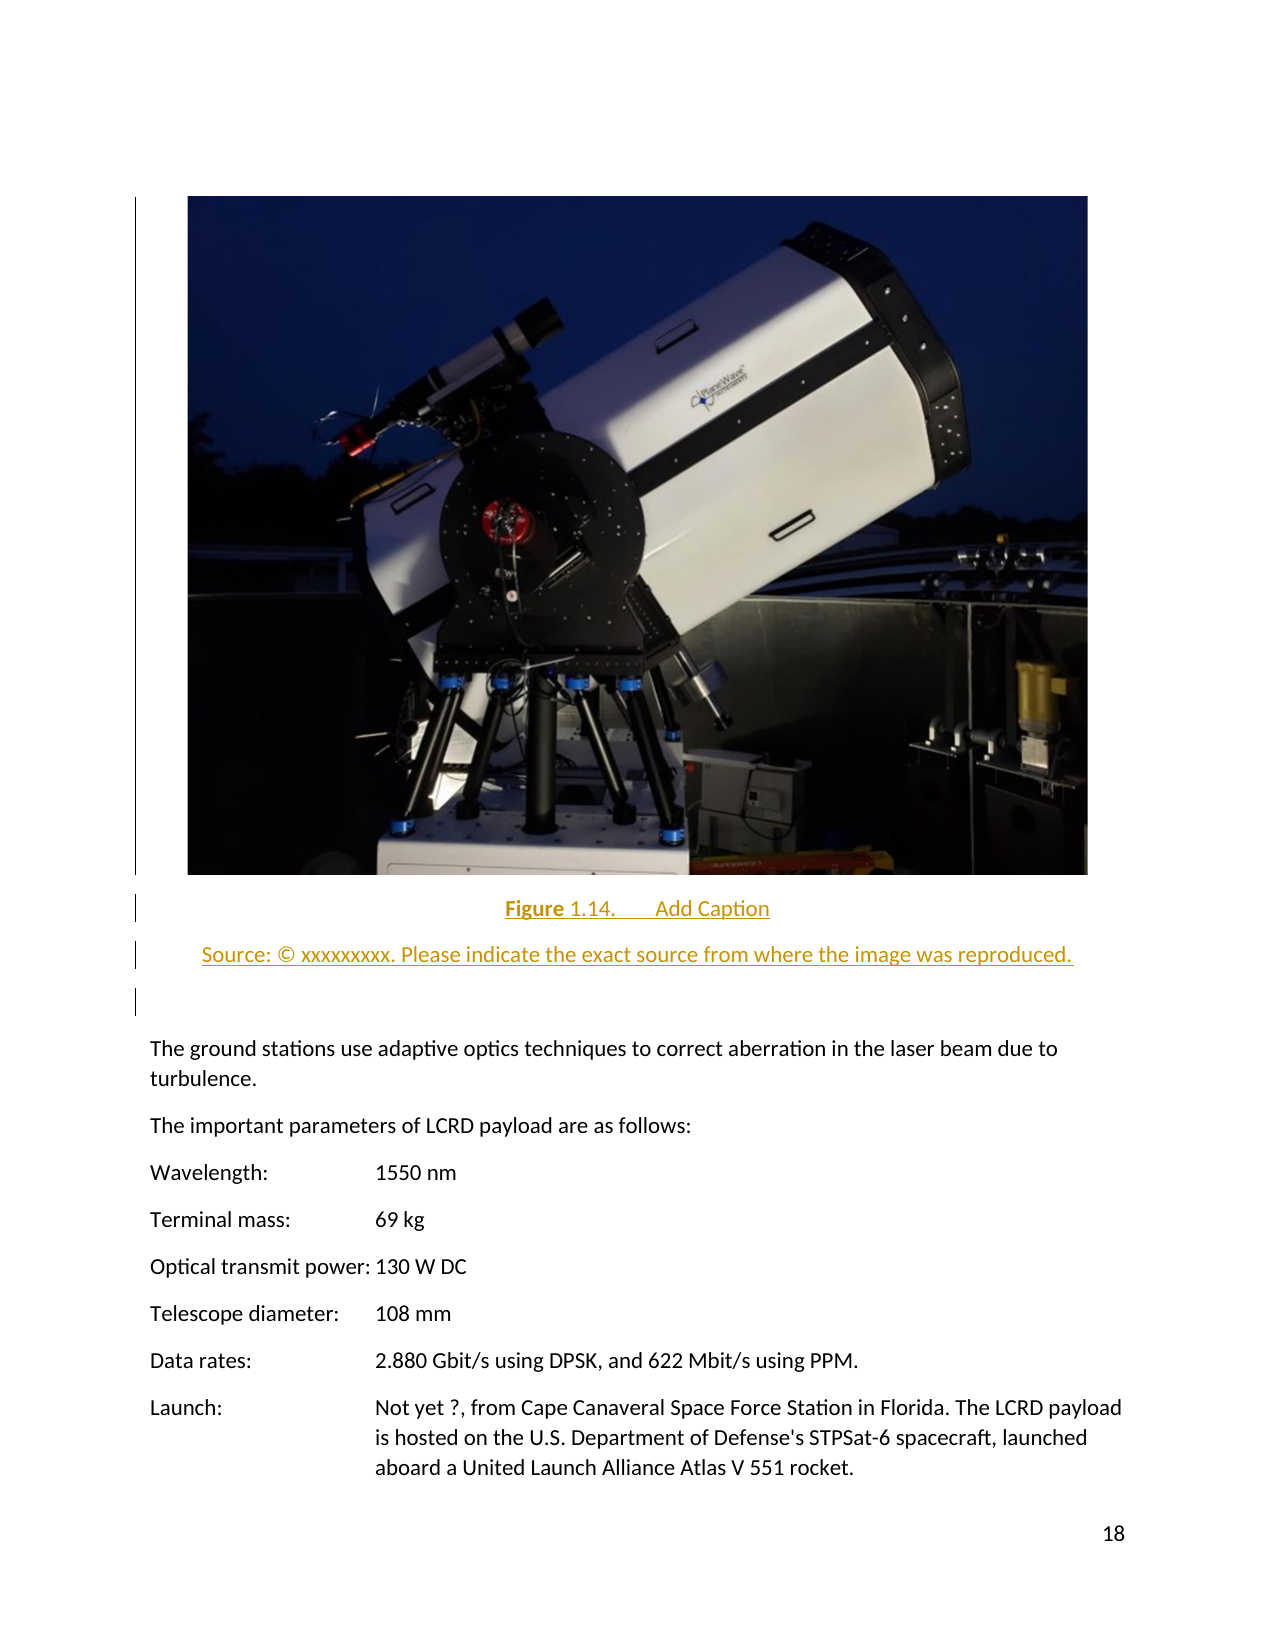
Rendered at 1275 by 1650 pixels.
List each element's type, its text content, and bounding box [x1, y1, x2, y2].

picture [187, 196, 1088, 875]
text Telescope diameter: 108 mm [150, 1299, 1125, 1327]
text The important parameters of LCRD payload are as follows: [150, 1111, 1125, 1139]
text Wavelength: 1550 nm [150, 1158, 1125, 1186]
text The ground stations use adaptive optics techniques to correct aberration in the laser beam due to turbulence. [150, 1034, 1125, 1093]
text Optical transmit power: 130 W DC [150, 1252, 1125, 1280]
text Launch: Not yet ?, from Cape Canaveral Space Force Station in Florida. The LCRD payload is hosted on the U.S. Department of Defense's STPSat-6 spacecraft, launched aboard a United Launch Alliance Atlas V 551 rocket. [150, 1393, 1125, 1481]
text Terminal mass: 69 kg [150, 1205, 1125, 1233]
text Data rates: 2.880 Gbit/s using DPSK, and 622 Mbit/s using PPM. [150, 1346, 1125, 1374]
